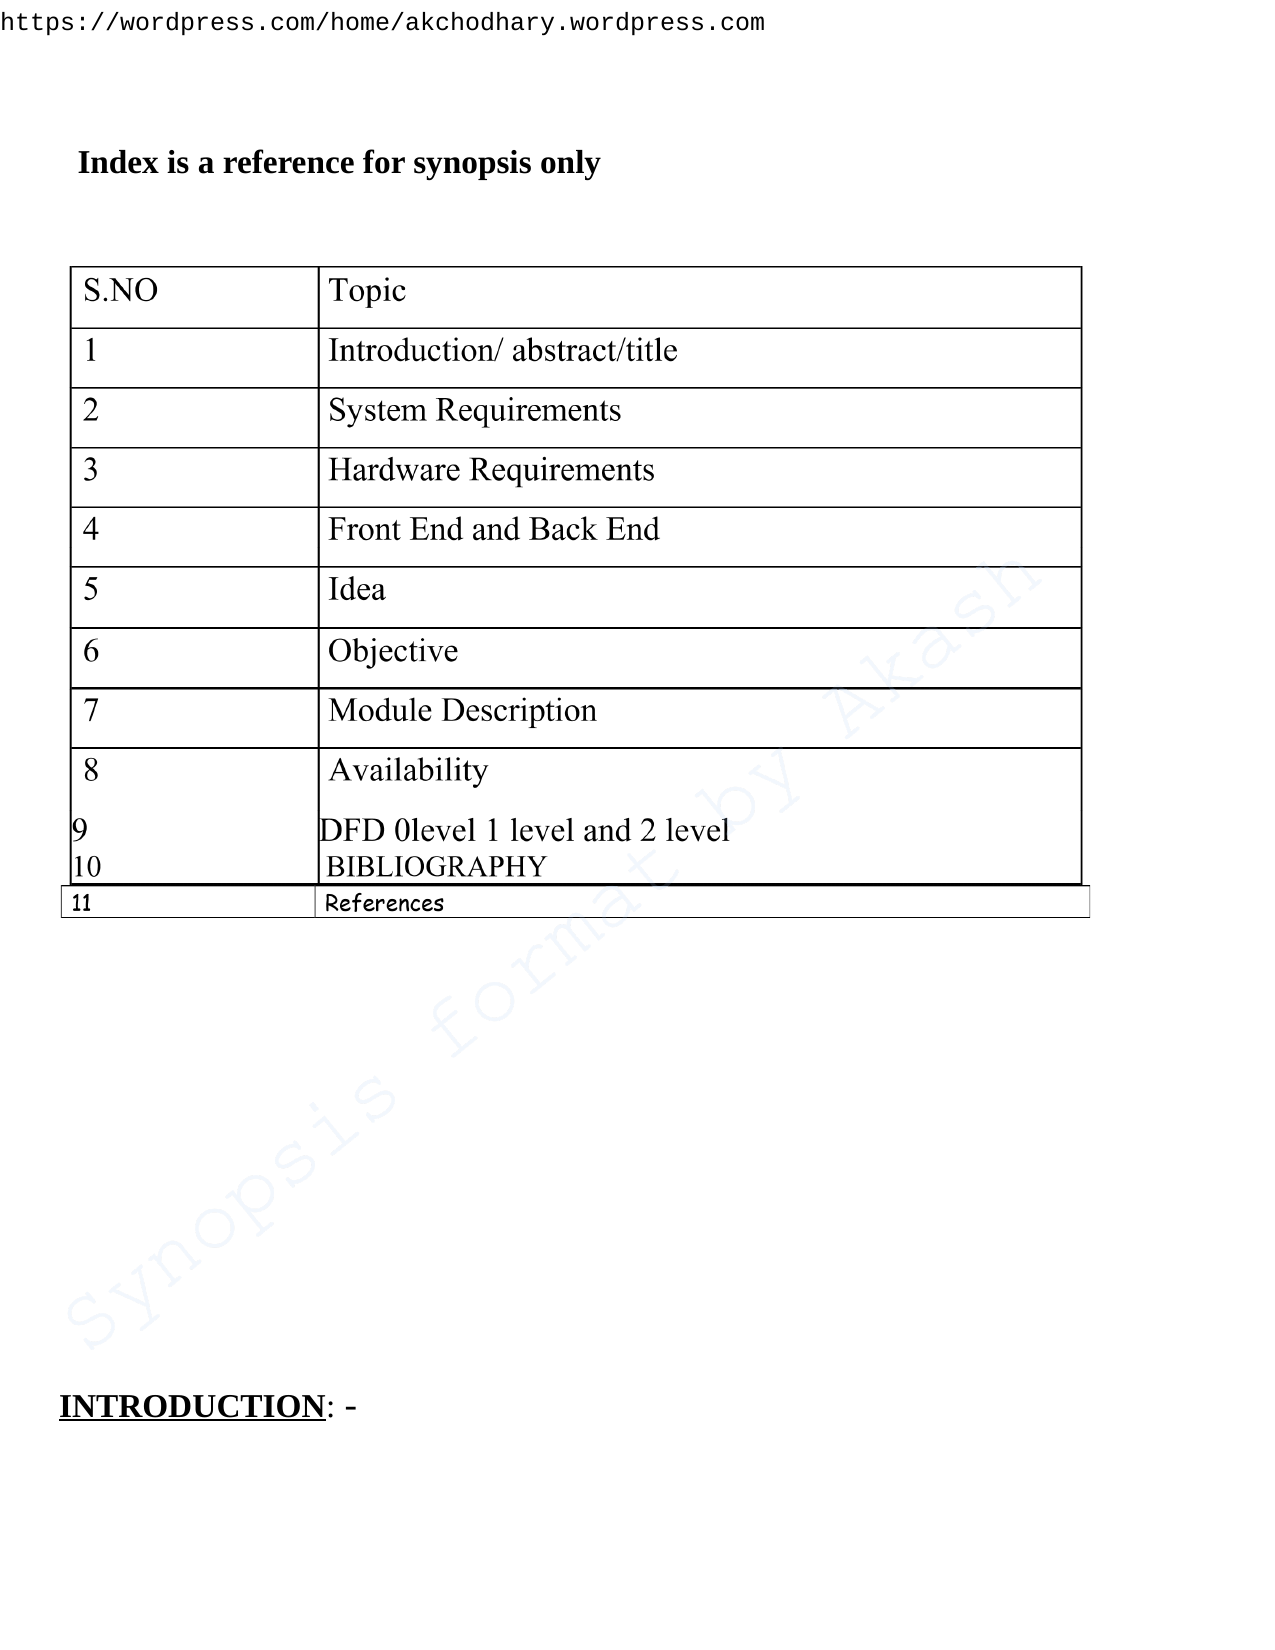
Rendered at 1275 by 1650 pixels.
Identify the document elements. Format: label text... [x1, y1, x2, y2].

picture [60, 266, 1091, 1350]
text Index is a reference for synopsis only [61, 142, 1173, 180]
subtitle INTRODUCTION: - [59, 1382, 1090, 1425]
